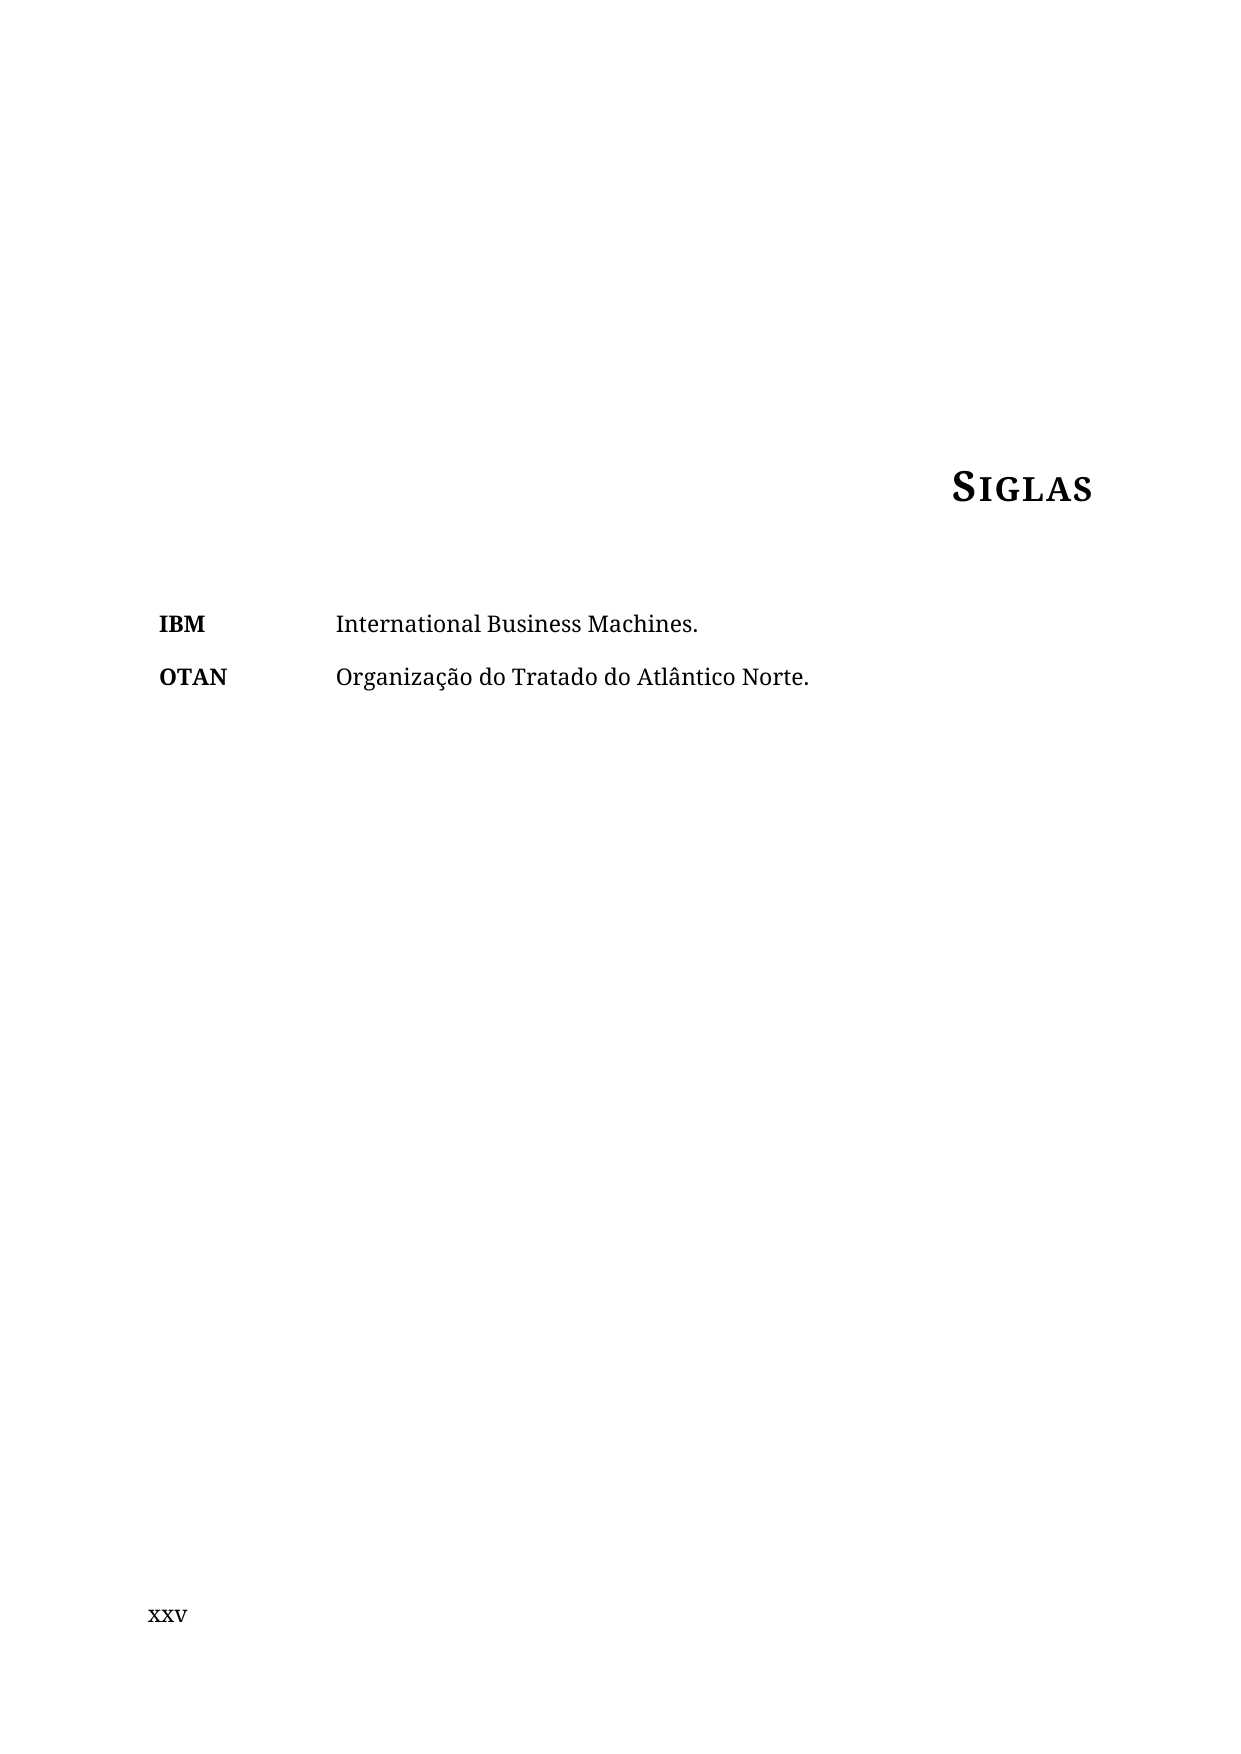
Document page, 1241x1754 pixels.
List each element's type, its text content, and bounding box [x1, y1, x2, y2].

table_header International Business Machines. [324, 596, 1091, 649]
table_header IBM [148, 596, 324, 649]
table_cell OTAN [148, 649, 324, 702]
subtitle Siglas [148, 457, 1092, 513]
table_cell Organização do Tratado do Atlântico Norte. [324, 649, 1091, 702]
